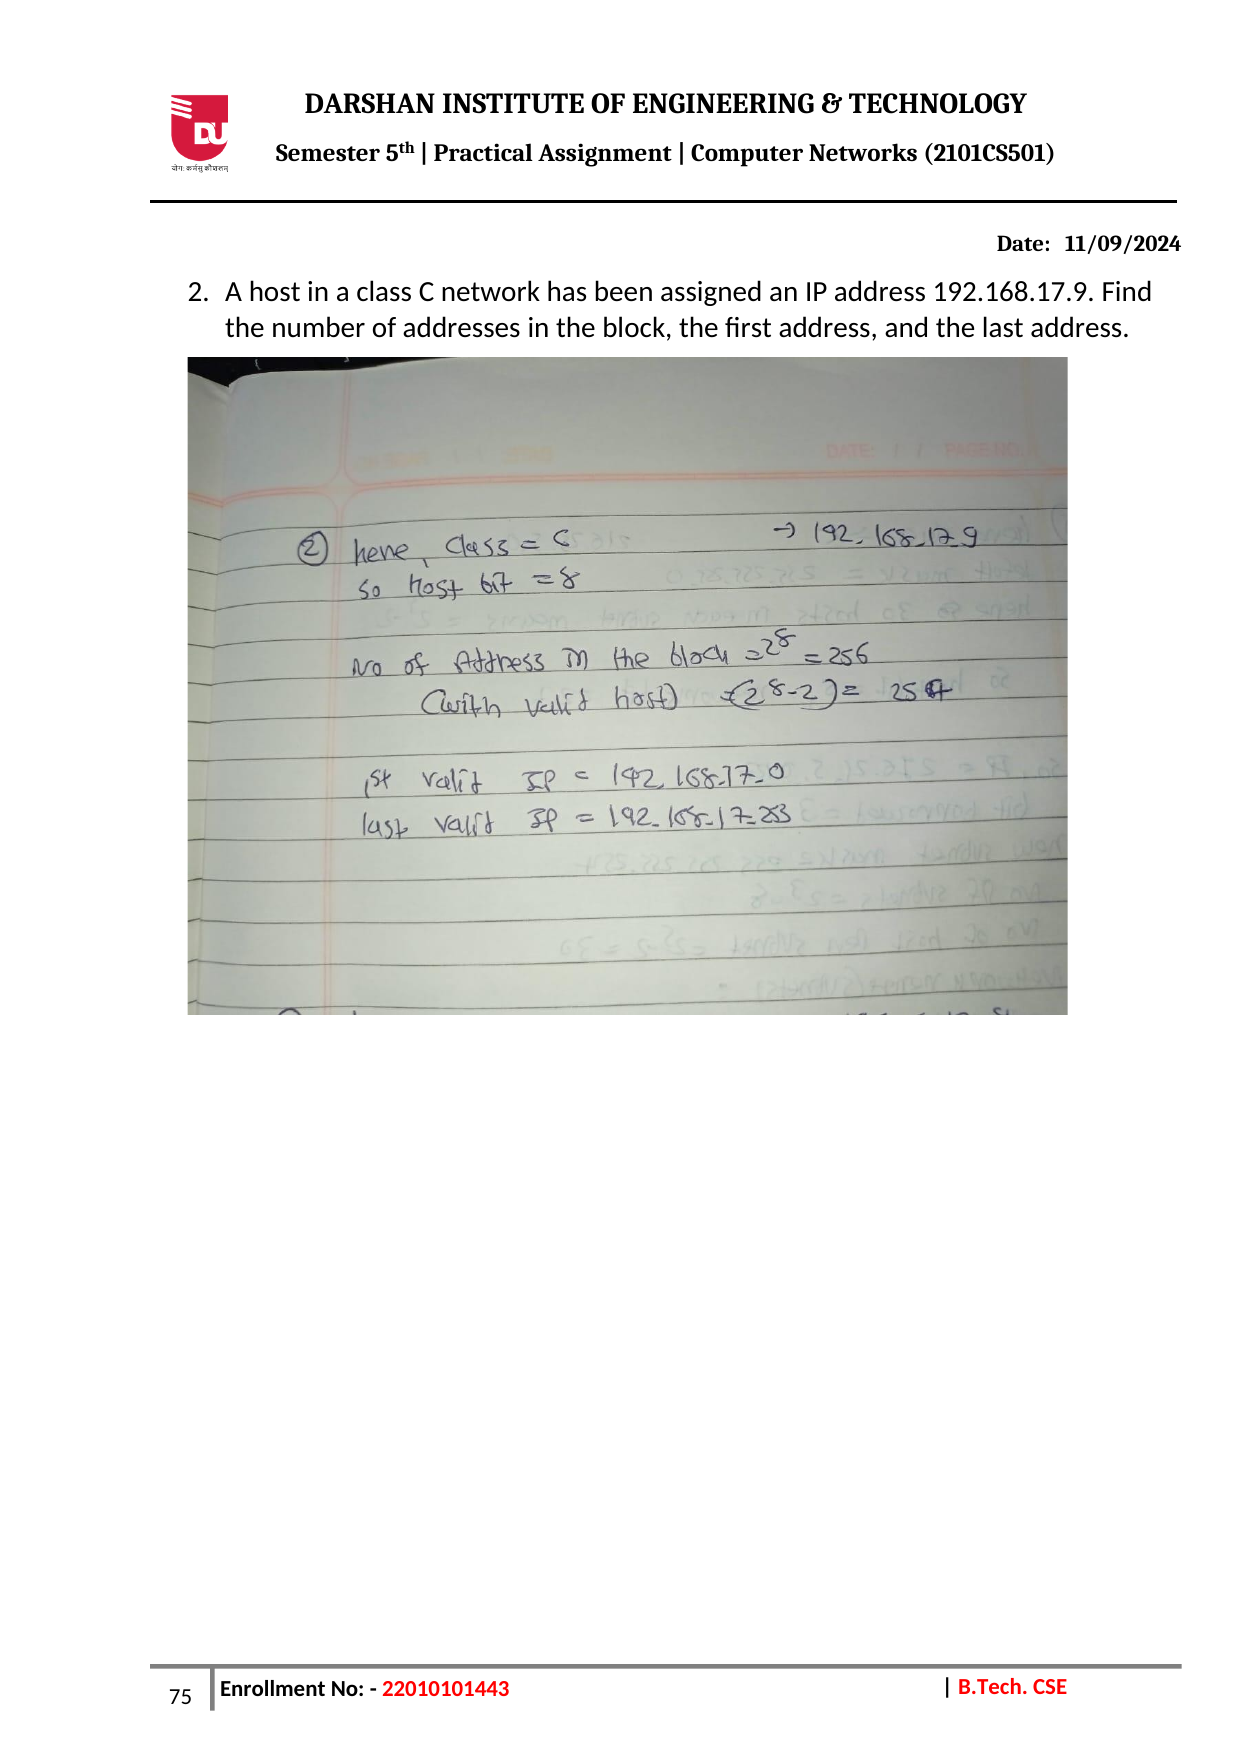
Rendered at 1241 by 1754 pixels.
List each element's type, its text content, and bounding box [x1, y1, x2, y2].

list A host in a class C network has been assigned an IP address 192.168.17.9. Find the number of addresses in the block, the first address, and the last address. [187, 273, 1189, 345]
picture [171, 94, 228, 173]
text Date: 11/09/2024 [135, 231, 1182, 257]
picture [187, 357, 1068, 1015]
